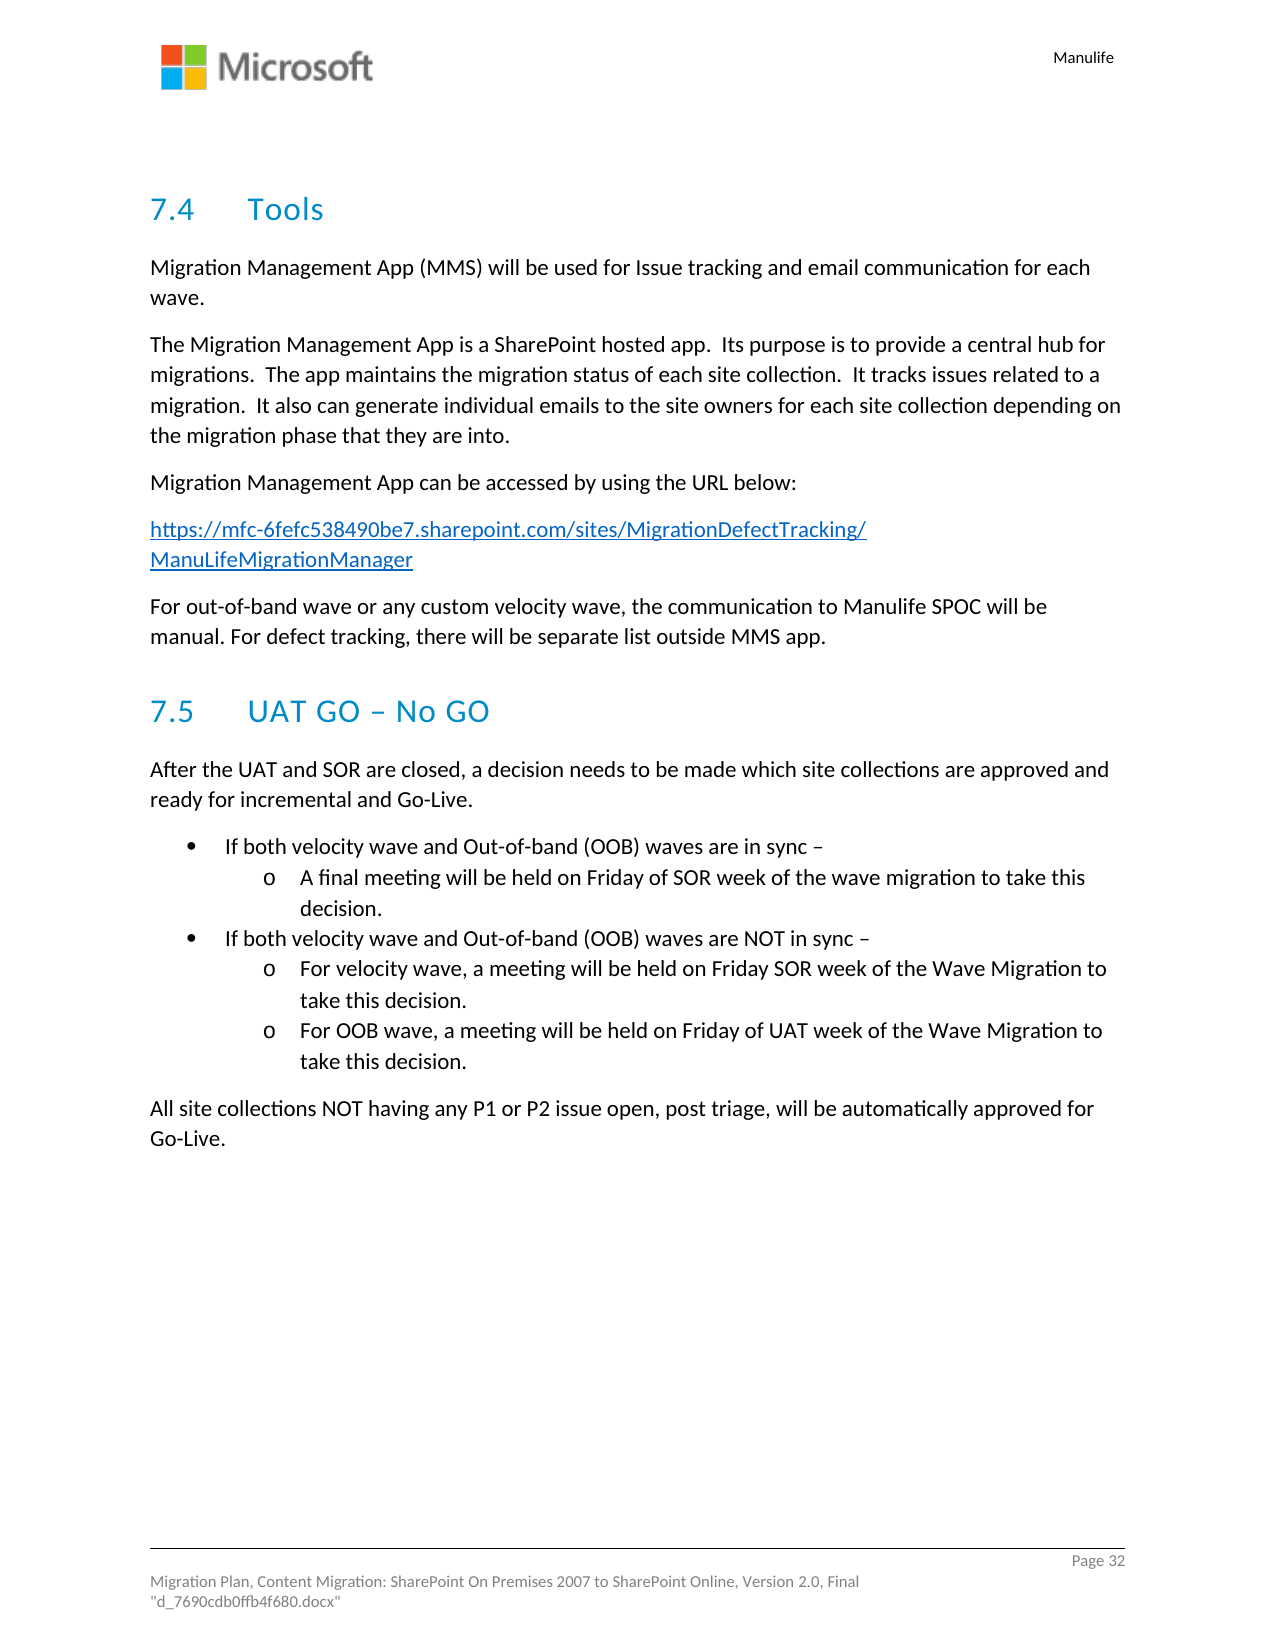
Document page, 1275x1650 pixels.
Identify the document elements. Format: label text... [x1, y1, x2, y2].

picture [161, 45, 374, 91]
text For out-of-band wave or any custom velocity wave, the communication to Manulife SPOC will be manual. For defect tracking, there will be separate list outside MMS app. [150, 592, 1125, 650]
subtitle UAT GO – No GO [150, 690, 1125, 730]
text https://mfc-6fefc538490be7.sharepoint.com/sites/MigrationDefectTracking/ManuLifeMigrationManager [150, 515, 1125, 573]
text After the UAT and SOR are closed, a decision needs to be made which site collections are approved and ready for incremental and Go-Live. [150, 755, 1125, 814]
text All site collections NOT having any P1 or P2 issue open, post triage, will be automatically approved for Go-Live. [150, 1094, 1125, 1152]
text The Migration Management App is a SharePoint hosted app. Its purpose is to provide a central hub for migrations. The app maintains the migration status of each site collection. It tracks issues related to a migration. It also can generate individual emails to the site owners for each site collection depending on the migration phase that they are into. [150, 330, 1125, 449]
text Migration Management App can be accessed by using the URL below: [150, 468, 1125, 496]
text Migration Management App (MMS) will be used for Issue tracking and email communication for each wave. [150, 253, 1125, 311]
subtitle Tools [150, 187, 1125, 228]
list A final meeting will be held on Friday of SOR week of the wave migration to take this decision. [262, 863, 1125, 922]
list For velocity wave, a meeting will be held on Friday SOR week of the Wave Migration to take this decision. [262, 954, 1125, 1014]
list If both velocity wave and Out-of-band (OOB) waves are in sync – [187, 832, 1125, 861]
list For OOB wave, a meeting will be held on Friday of UAT week of the Wave Migration to take this decision. [262, 1016, 1125, 1075]
list If both velocity wave and Out-of-band (OOB) waves are NOT in sync – [187, 924, 1125, 952]
